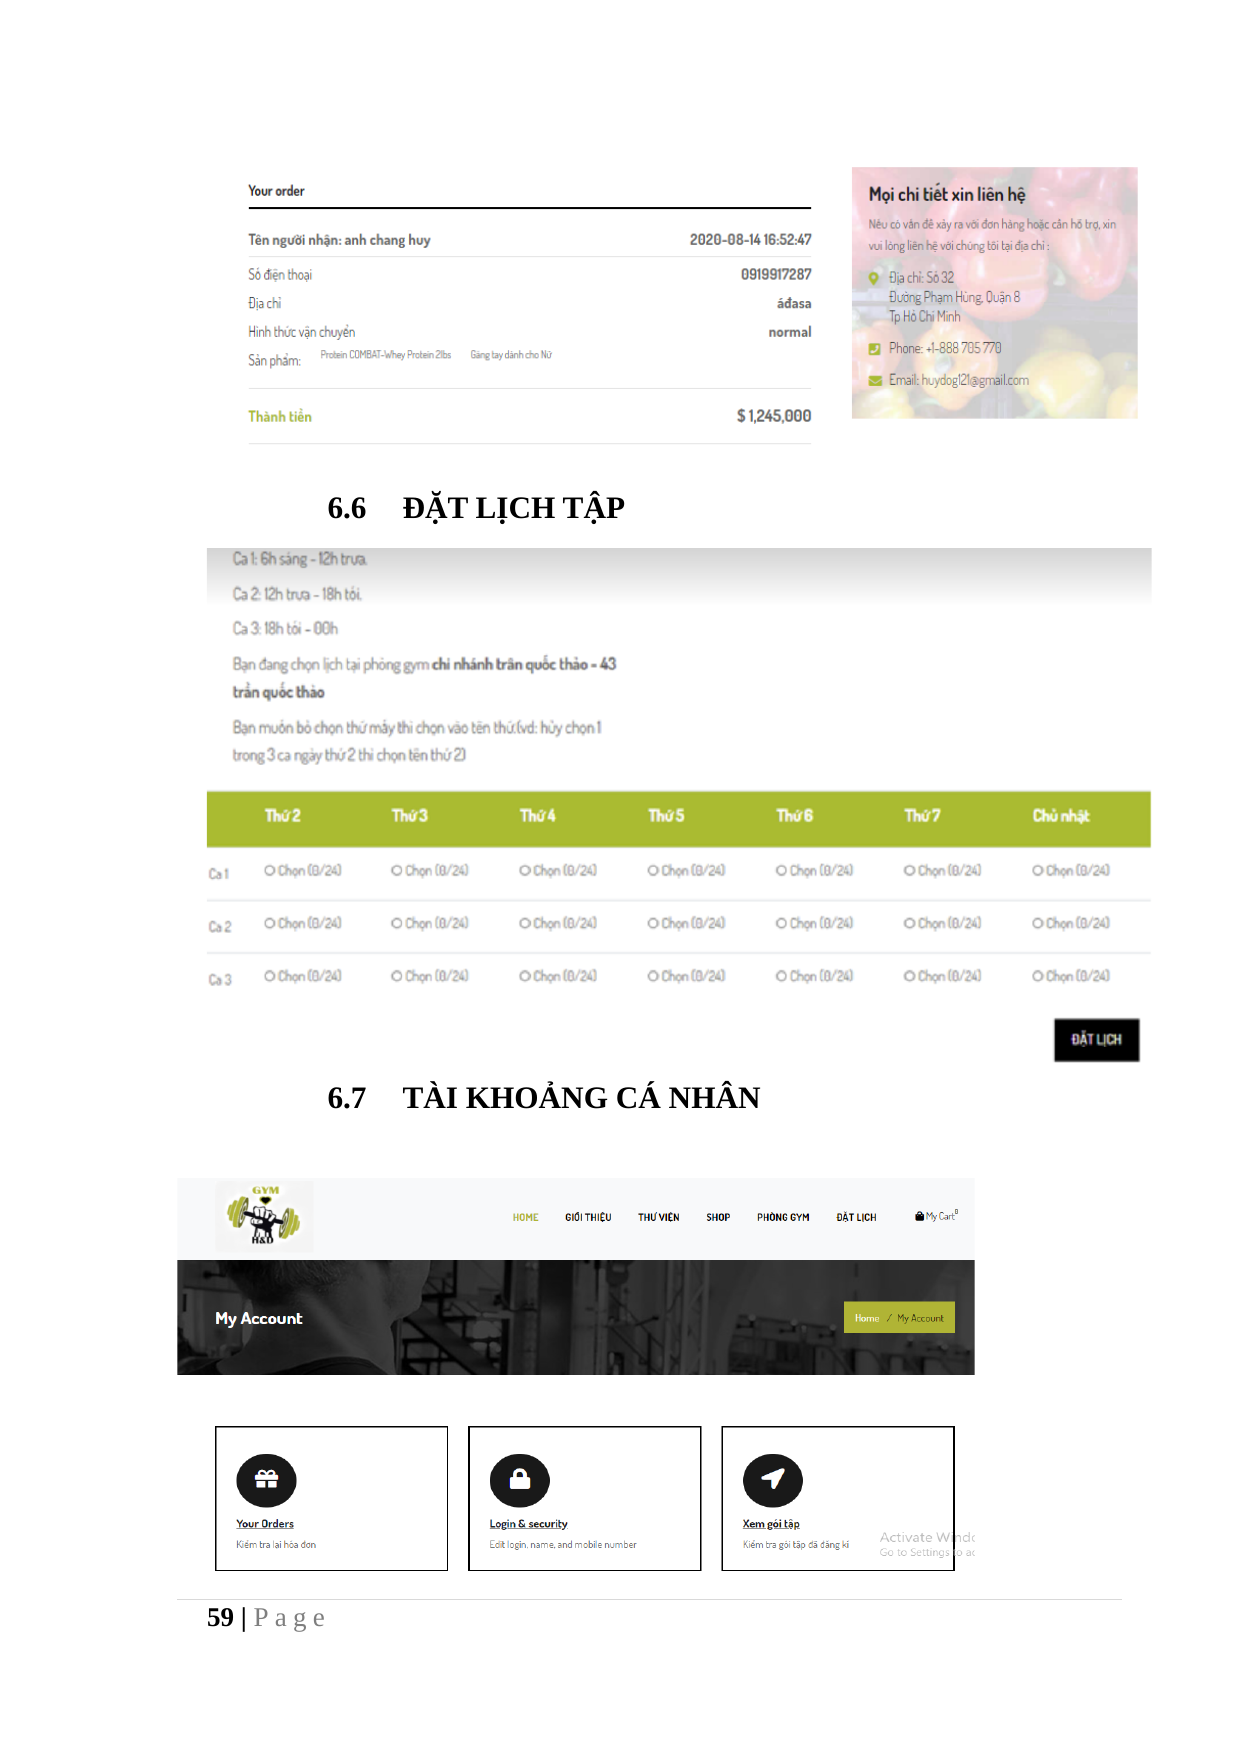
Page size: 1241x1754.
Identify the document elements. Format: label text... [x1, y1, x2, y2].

subtitle Đặt lịch tập [327, 490, 1122, 526]
subtitle Tài khoảng cá nhân [327, 1079, 1122, 1115]
picture [206, 159, 1152, 481]
picture [177, 1178, 975, 1578]
picture [206, 548, 1152, 1071]
